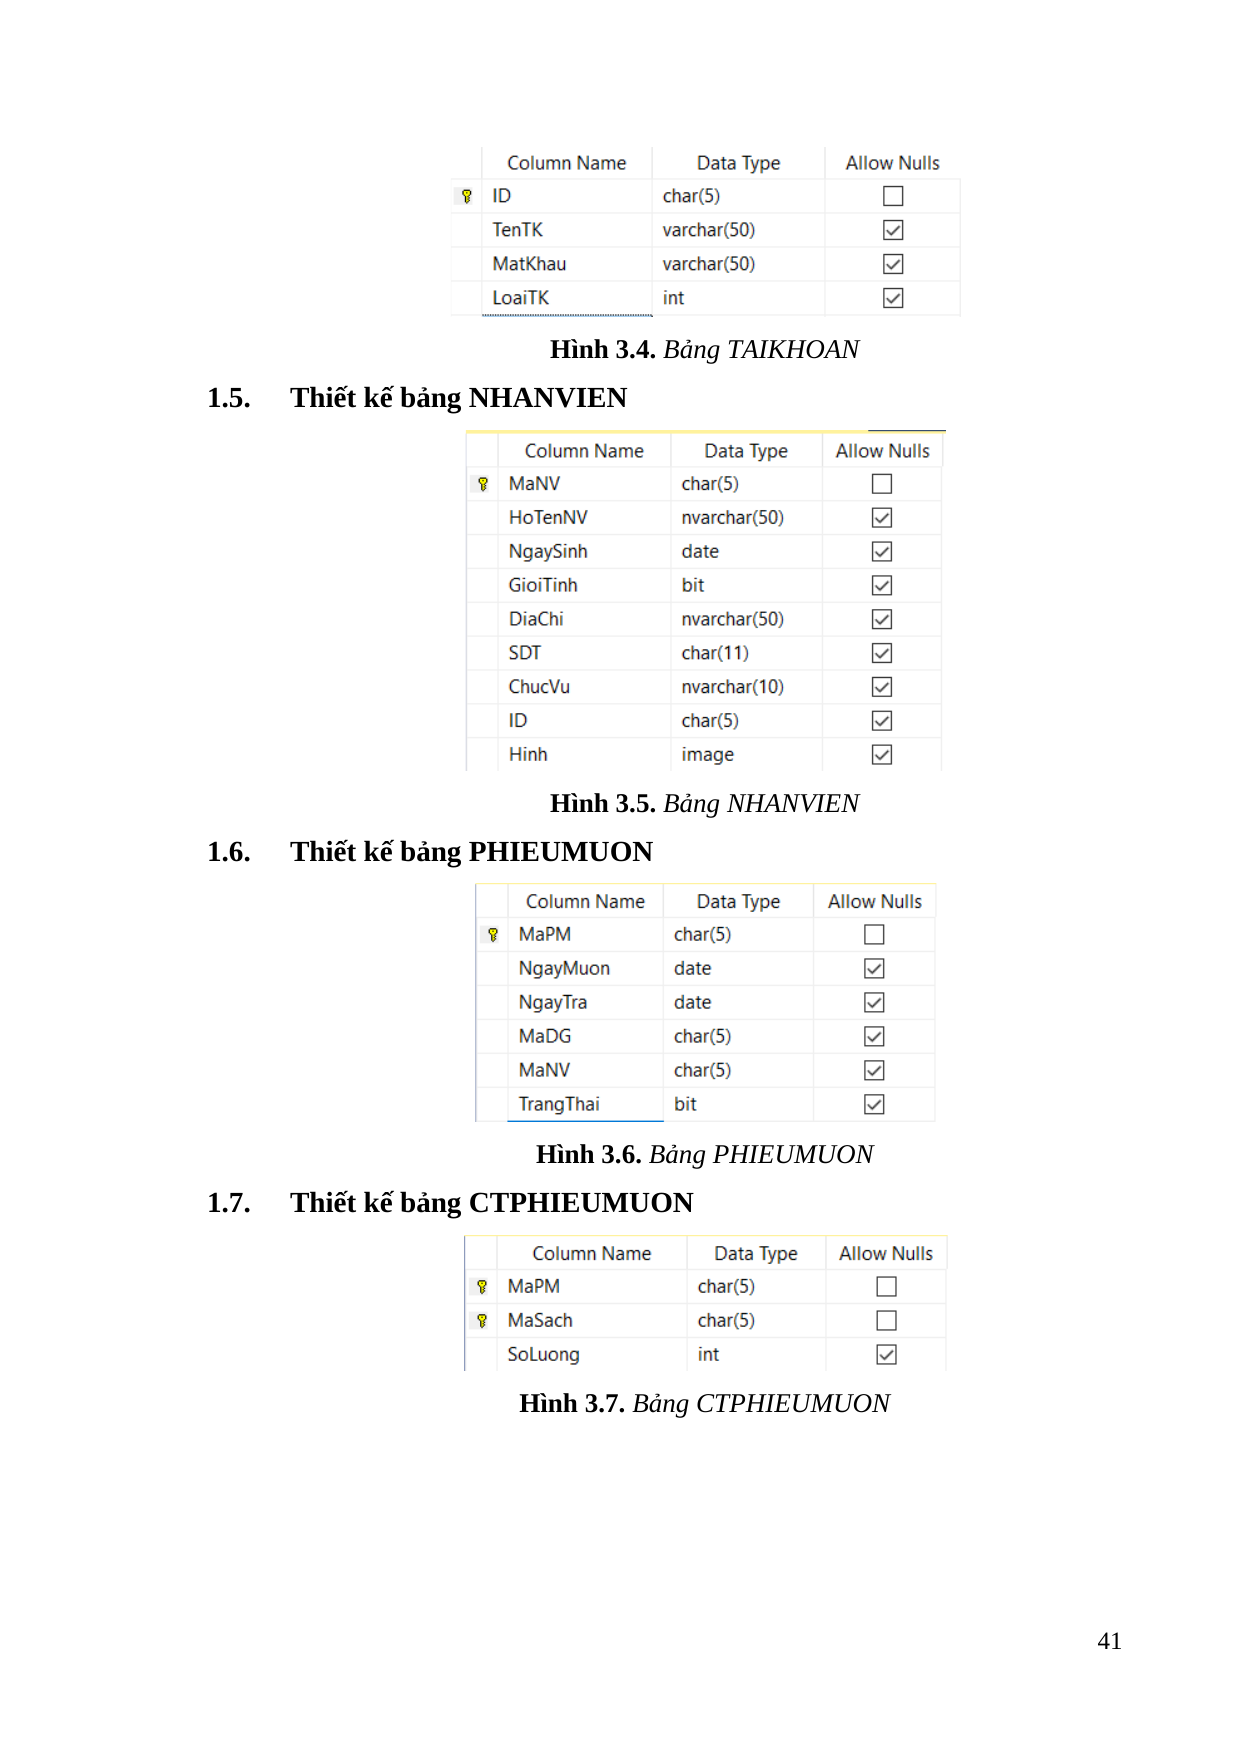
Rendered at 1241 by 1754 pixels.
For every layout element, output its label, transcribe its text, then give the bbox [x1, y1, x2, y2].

list Hình 3.6. Bảng PHIEUMUON [290, 1138, 1122, 1169]
list Hình 3.5. Bảng NHANVIEN [290, 787, 1122, 818]
list Thiết kế bảng PHIEUMUON [207, 834, 1122, 867]
list Thiết kế bảng NHANVIEN [207, 380, 1122, 413]
list Thiết kế bảng CTPHIEUMUON [207, 1185, 1122, 1218]
list Hình 3.7. Bảng CTPHIEUMUON [290, 1387, 1122, 1418]
list Hình 3.4. Bảng TAIKHOAN [290, 333, 1122, 364]
